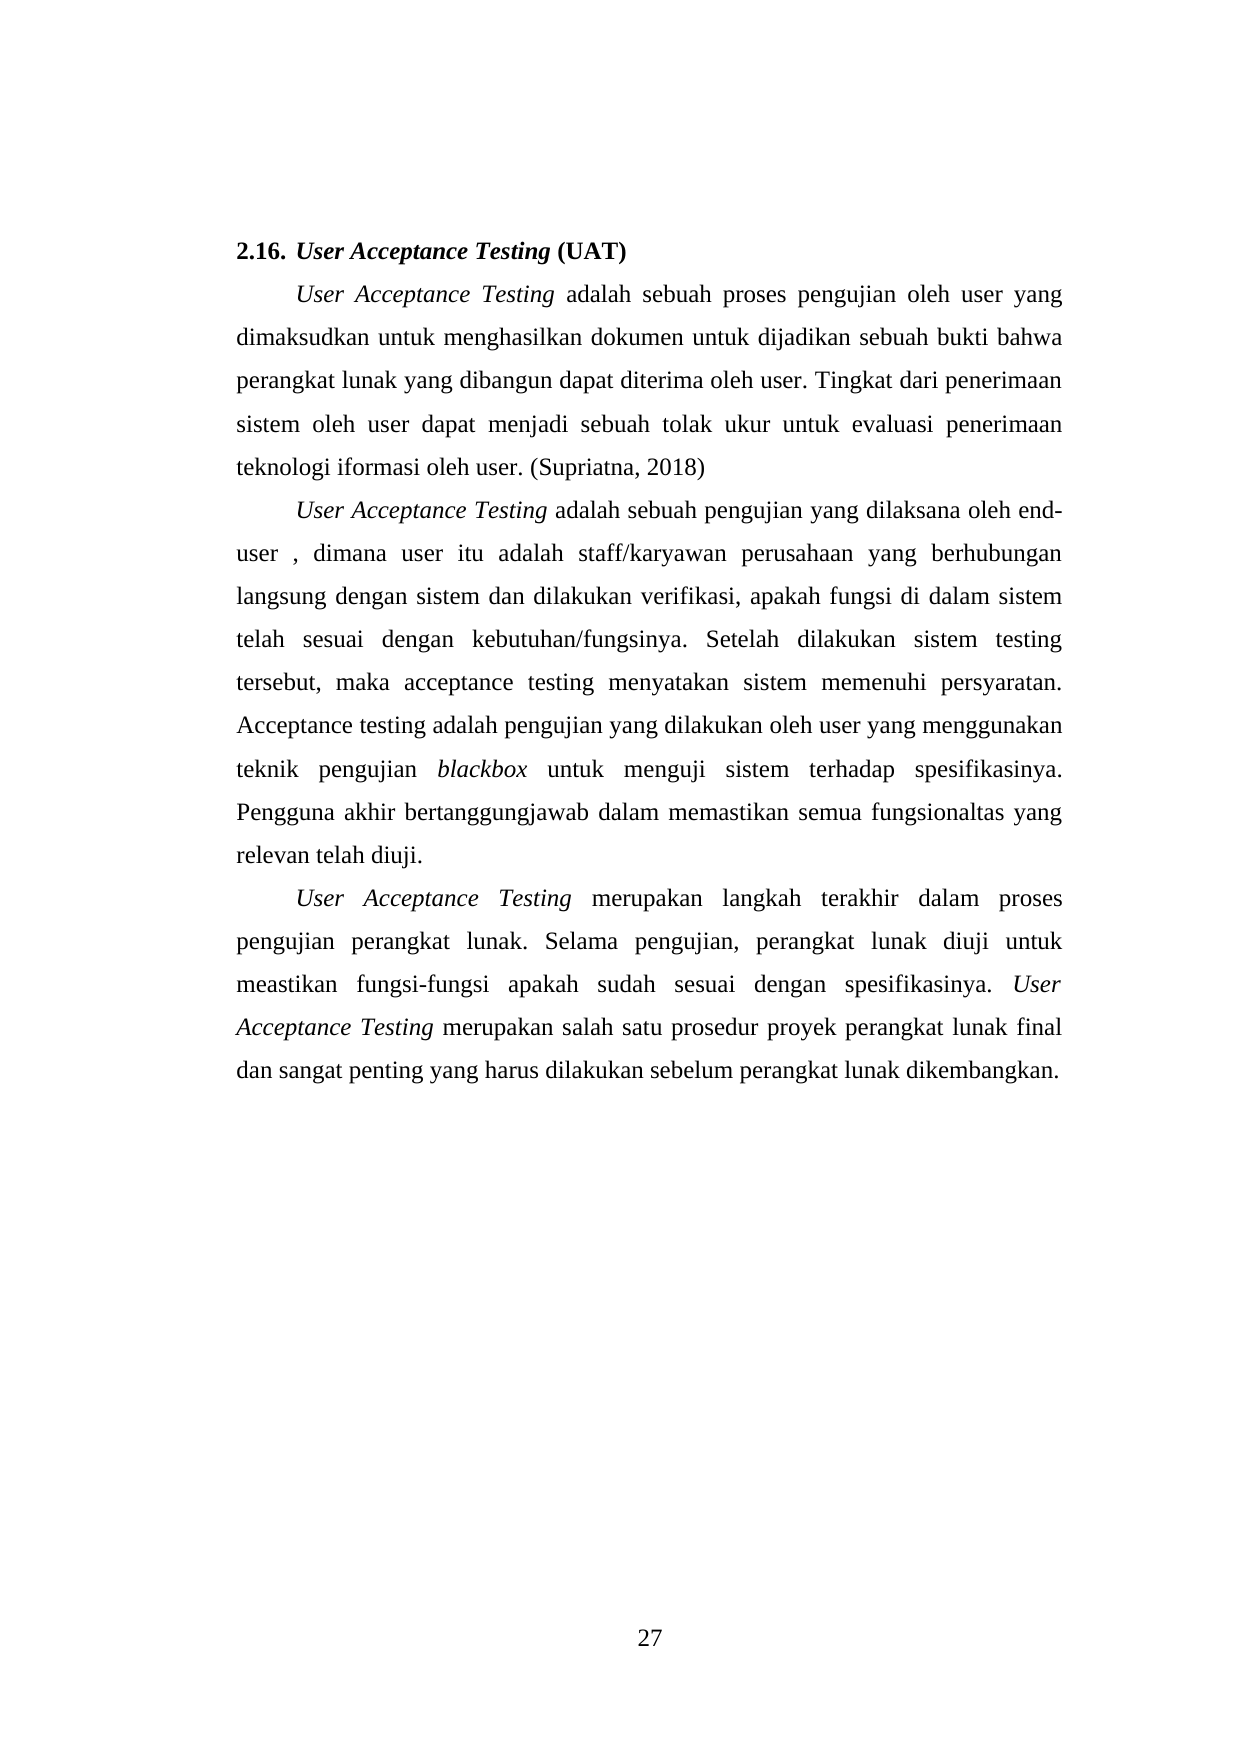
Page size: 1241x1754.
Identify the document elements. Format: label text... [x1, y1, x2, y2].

text User Acceptance Testing adalah sebuah pengujian yang dilaksana oleh end-user , dimana user itu adalah staff/karyawan perusahaan yang berhubungan langsung dengan sistem dan dilakukan verifikasi, apakah fungsi di dalam sistem telah sesuai dengan kebutuhan/fungsinya. Setelah dilakukan sistem testing tersebut, maka acceptance testing menyatakan sistem memenuhi persyaratan. Acceptance testing adalah pengujian yang dilakukan oleh user yang menggunakan teknik pengujian blackbox untuk menguji sistem terhadap spesifikasinya. Pengguna akhir bertanggungjawab dalam memastikan semua fungsionaltas yang relevan telah diuji. [236, 495, 1063, 869]
text User Acceptance Testing merupakan langkah terakhir dalam proses pengujian perangkat lunak. Selama pengujian, perangkat lunak diuji untuk meastikan fungsi-fungsi apakah sudah sesuai dengan spesifikasinya. User Acceptance Testing merupakan salah satu prosedur proyek perangkat lunak final dan sangat penting yang harus dilakukan sebelum perangkat lunak dikembangkan. [236, 883, 1063, 1084]
subtitle User Acceptance Testing (UAT) [236, 236, 1063, 265]
text User Acceptance Testing adalah sebuah proses pengujian oleh user yang dimaksudkan untuk menghasilkan dokumen untuk dijadikan sebuah bukti bahwa perangkat lunak yang dibangun dapat diterima oleh user. Tingkat dari penerimaan sistem oleh user dapat menjadi sebuah tolak ukur untuk evaluasi penerimaan teknologi iformasi oleh user. (Supriatna, 2018) [236, 279, 1063, 481]
